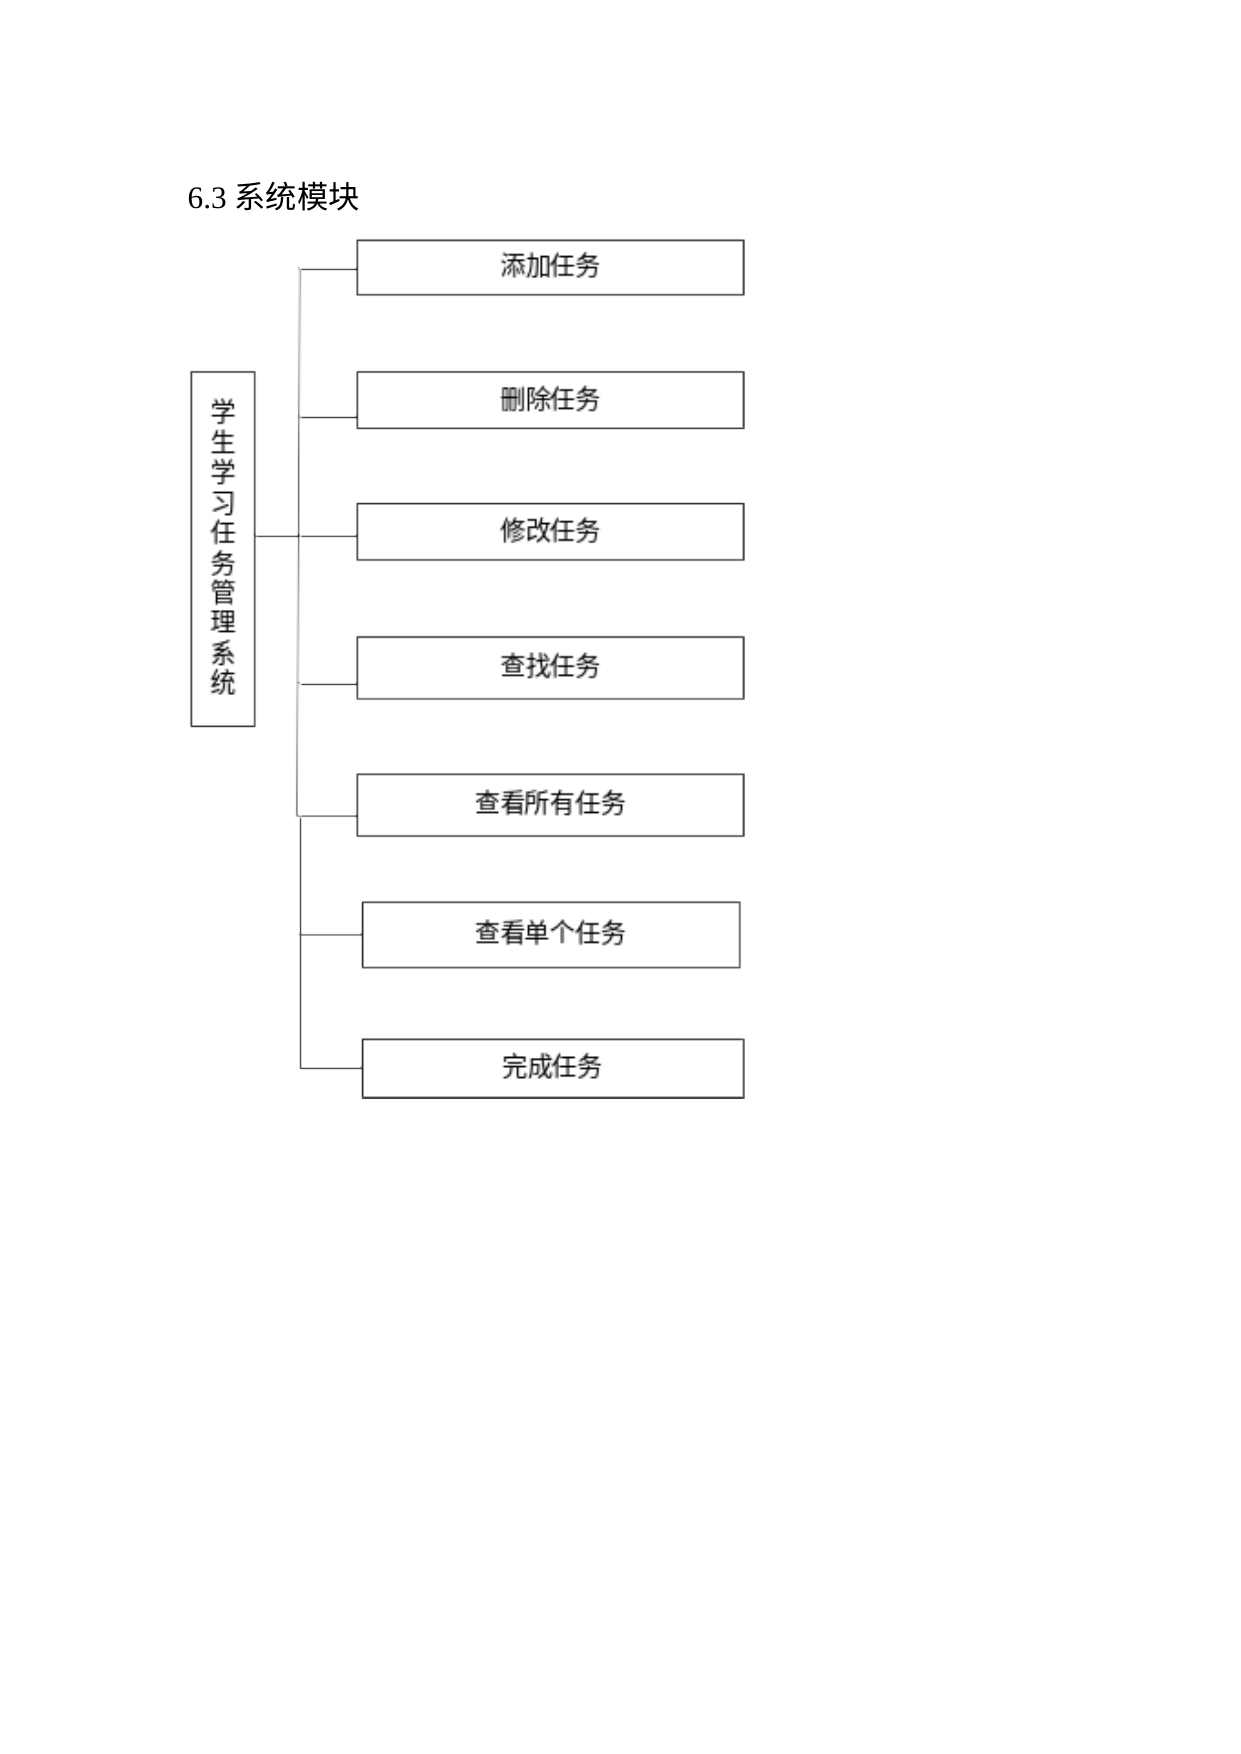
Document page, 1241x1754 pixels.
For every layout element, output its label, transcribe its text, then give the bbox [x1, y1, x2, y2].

subtitle 系统模块 [187, 162, 1053, 227]
